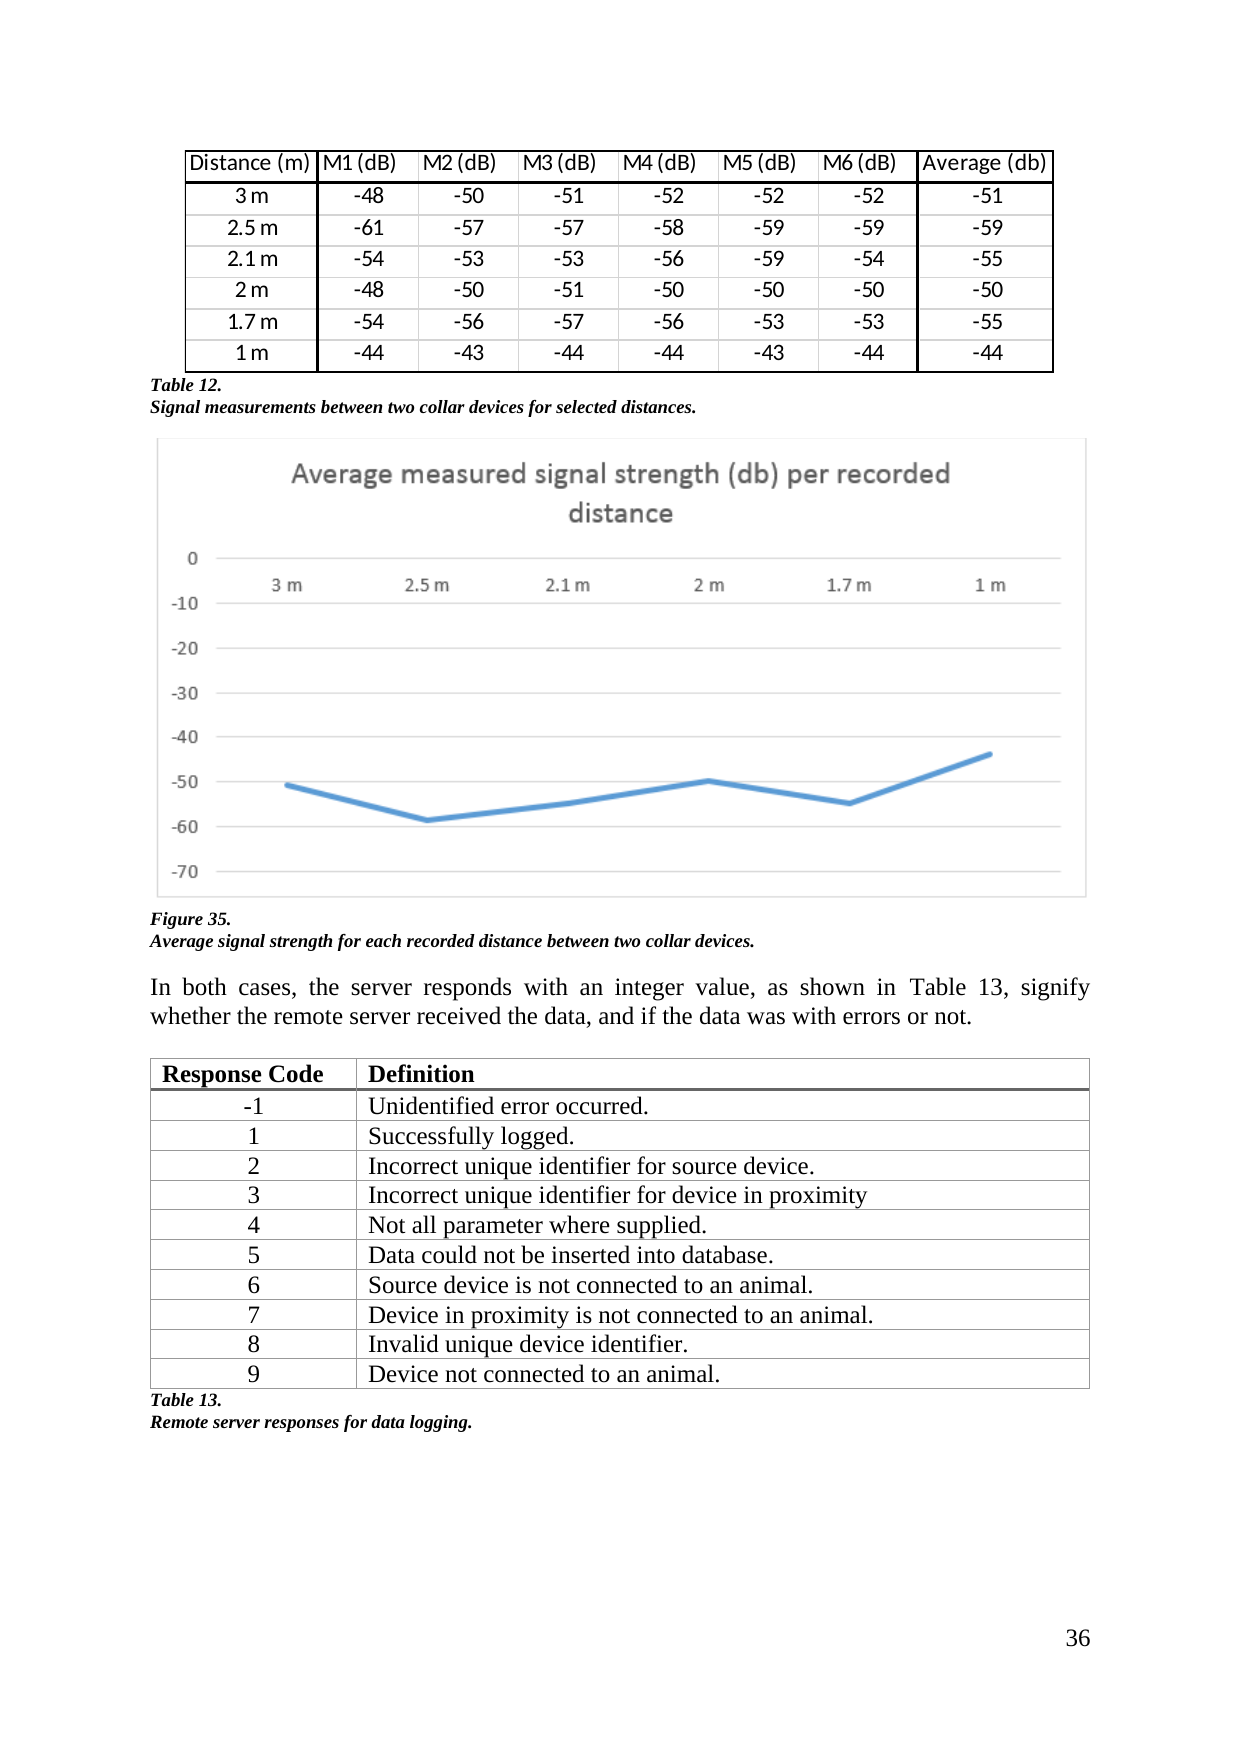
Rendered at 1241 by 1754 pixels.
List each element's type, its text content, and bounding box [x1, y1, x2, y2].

text Table 12. [150, 374, 1090, 396]
table_cell Invalid unique device identifier. [357, 1330, 1089, 1358]
table_cell Unidentified error occurred. [357, 1091, 1089, 1120]
table_cell 7 [151, 1300, 356, 1328]
table_cell 2 [151, 1151, 356, 1179]
table_cell Successfully logged. [357, 1121, 1089, 1150]
table_cell Device in proximity is not connected to an animal. [357, 1300, 1089, 1328]
table_cell Data could not be inserted into database. [357, 1240, 1089, 1269]
table_cell 8 [151, 1330, 356, 1358]
table_cell 1 [151, 1121, 356, 1150]
table_cell -1 [151, 1091, 356, 1120]
table_cell 3 [151, 1181, 356, 1209]
table_cell Incorrect unique identifier for device in proximity [357, 1181, 1089, 1209]
text Average signal strength for each recorded distance between two collar devices. [150, 930, 1090, 951]
text Table 13. [150, 1389, 1090, 1411]
text Signal measurements between two collar devices for selected distances. [150, 396, 1090, 417]
table_cell Device not connected to an animal. [357, 1359, 1089, 1388]
table_cell Source device is not connected to an animal. [357, 1270, 1089, 1299]
table_header Response Code [151, 1059, 356, 1088]
table_cell 4 [151, 1210, 356, 1239]
table_header Definition [357, 1059, 1089, 1088]
text In both cases, the server responds with an integer value, as shown in Table 13, signify whether the remote server received the data, and if the data was with errors or not. [150, 972, 1090, 1029]
table_cell Not all parameter where supplied. [357, 1210, 1089, 1239]
text Remote server responses for data logging. [150, 1411, 1090, 1432]
text Figure 35. [150, 909, 1090, 930]
table_cell 5 [151, 1240, 356, 1269]
table_cell 9 [151, 1359, 356, 1388]
table_cell 6 [151, 1270, 356, 1299]
picture [150, 438, 1091, 909]
table_cell Incorrect unique identifier for source device. [357, 1151, 1089, 1179]
